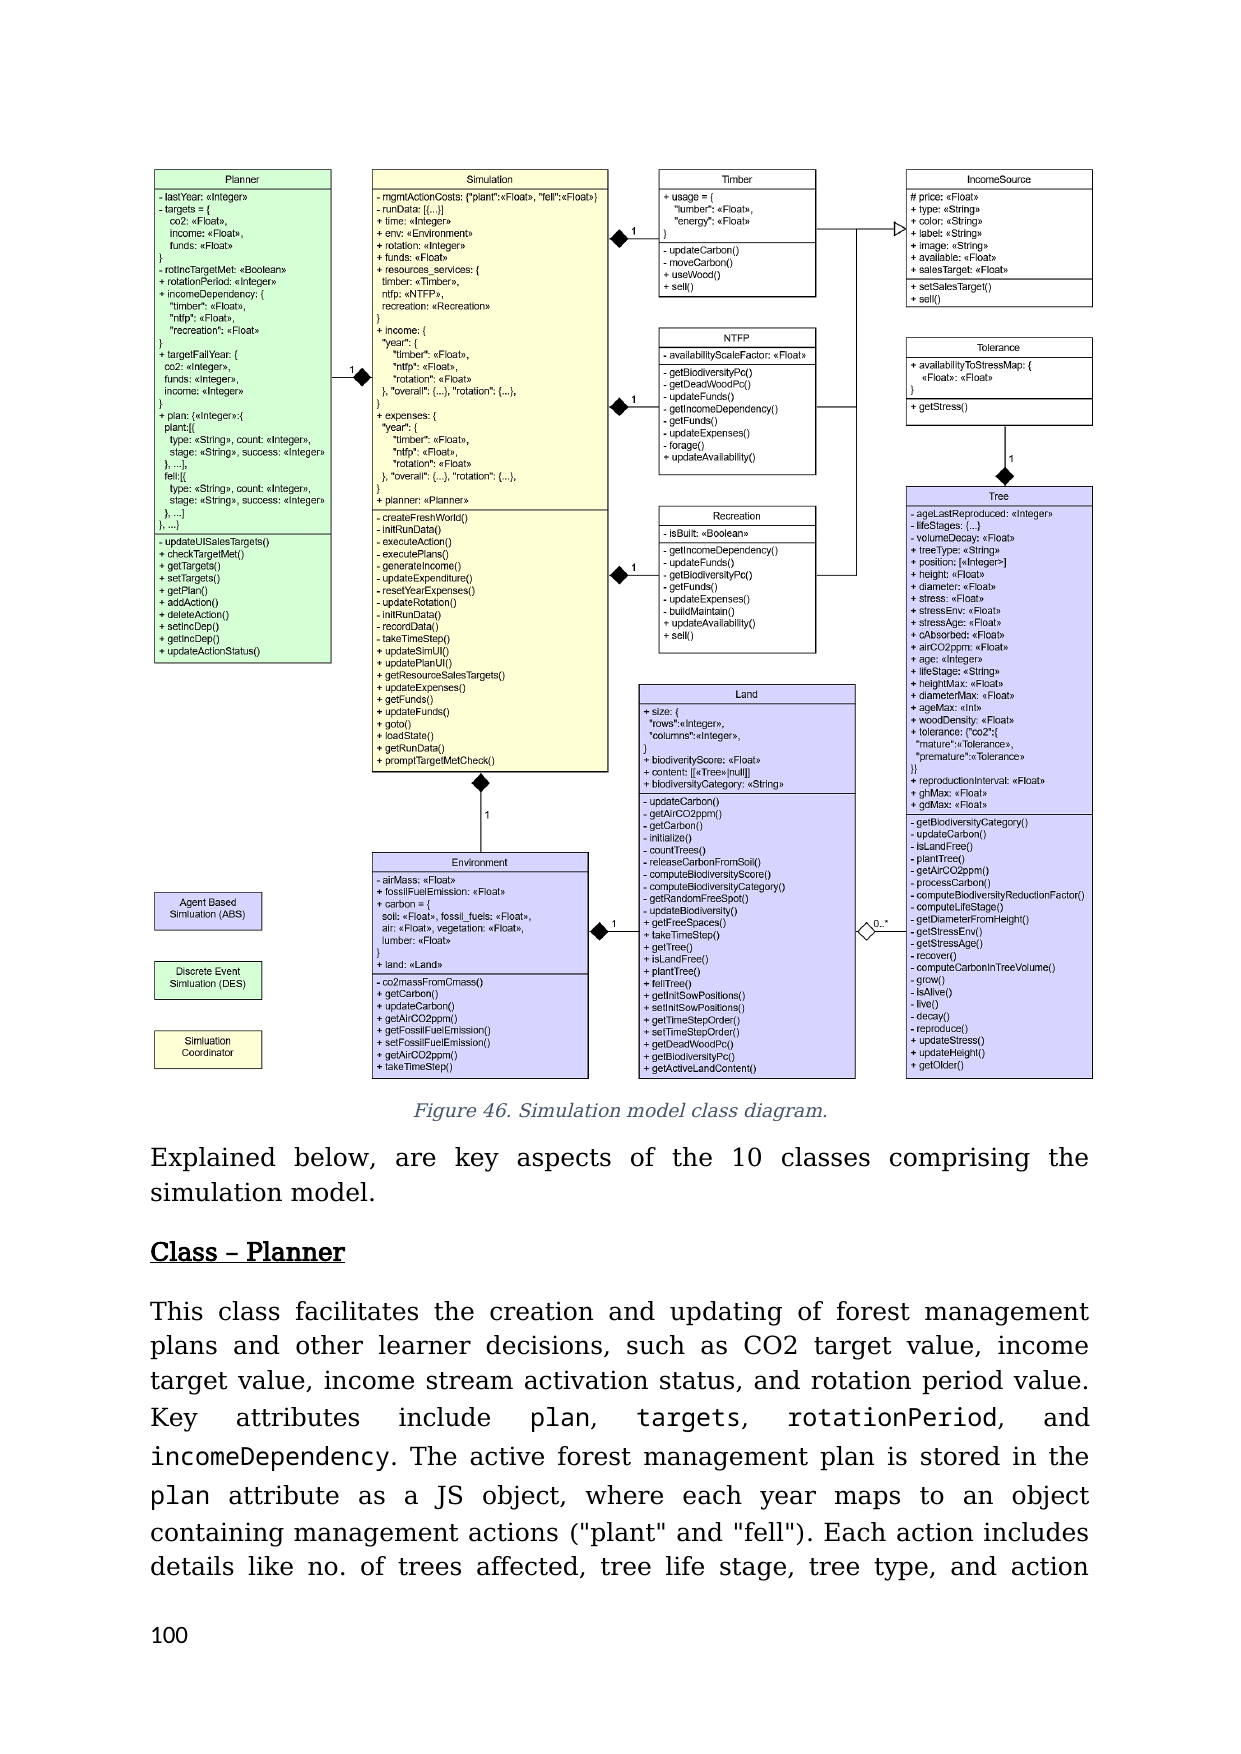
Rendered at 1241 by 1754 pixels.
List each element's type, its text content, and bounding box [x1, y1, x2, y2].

subtitle Class – Planner [150, 1236, 1090, 1266]
text Figure 46. Simulation model class diagram. [150, 1099, 1090, 1121]
text Explained below, are key aspects of the 10 classes comprising the simulation model. [150, 1142, 1090, 1206]
picture [150, 150, 1095, 1099]
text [150, 1295, 1090, 1581]
